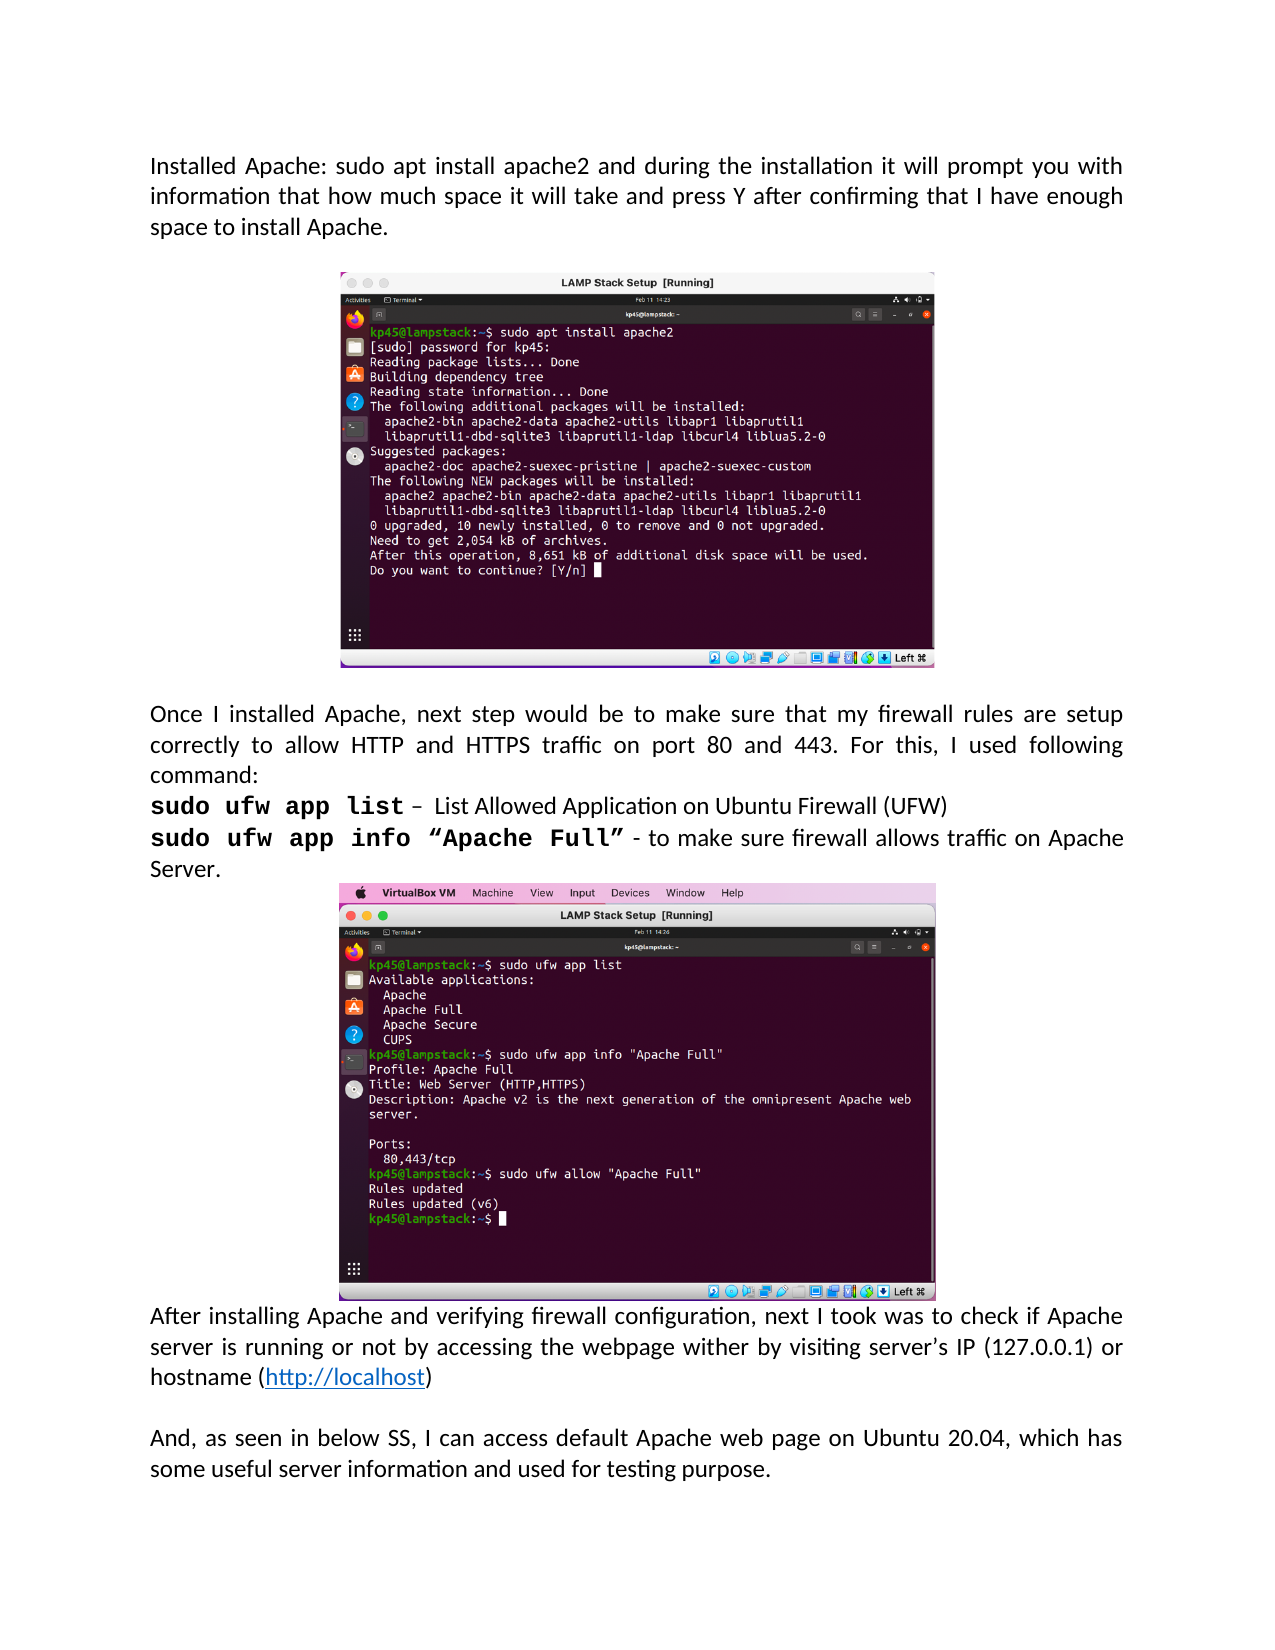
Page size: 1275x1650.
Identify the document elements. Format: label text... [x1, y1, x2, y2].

picture [340, 272, 935, 668]
text And, as seen in below SS, I can access default Apache web page on Ubuntu 20.04, which has some useful server information and used for testing purpose. [150, 1423, 1125, 1484]
text sudo ufw app info “Apache Full” - to make sure firewall allows traffic on Apache Server. [150, 822, 1125, 884]
picture [339, 883, 936, 1301]
text After installing Apache and verifying firewall configuration, next I took was to check if Apache server is running or not by accessing the webpage wither by visiting server’s IP (127.0.0.1) or hostname (http://localhost) [150, 1301, 1125, 1392]
text sudo ufw app list – List Allowed Application on Ubuntu Firewall (UFW) [150, 790, 1125, 822]
text Installed Apache: sudo apt install apache2 and during the installation it will prompt you with information that how much space it will take and press Y after confirming that I have enough space to install Apache. [150, 150, 1125, 242]
text Once I installed Apache, next step would be to make sure that my firewall rules are setup correctly to allow HTTP and HTTPS traffic on port 80 and 443. For this, I used following command: [150, 698, 1125, 790]
